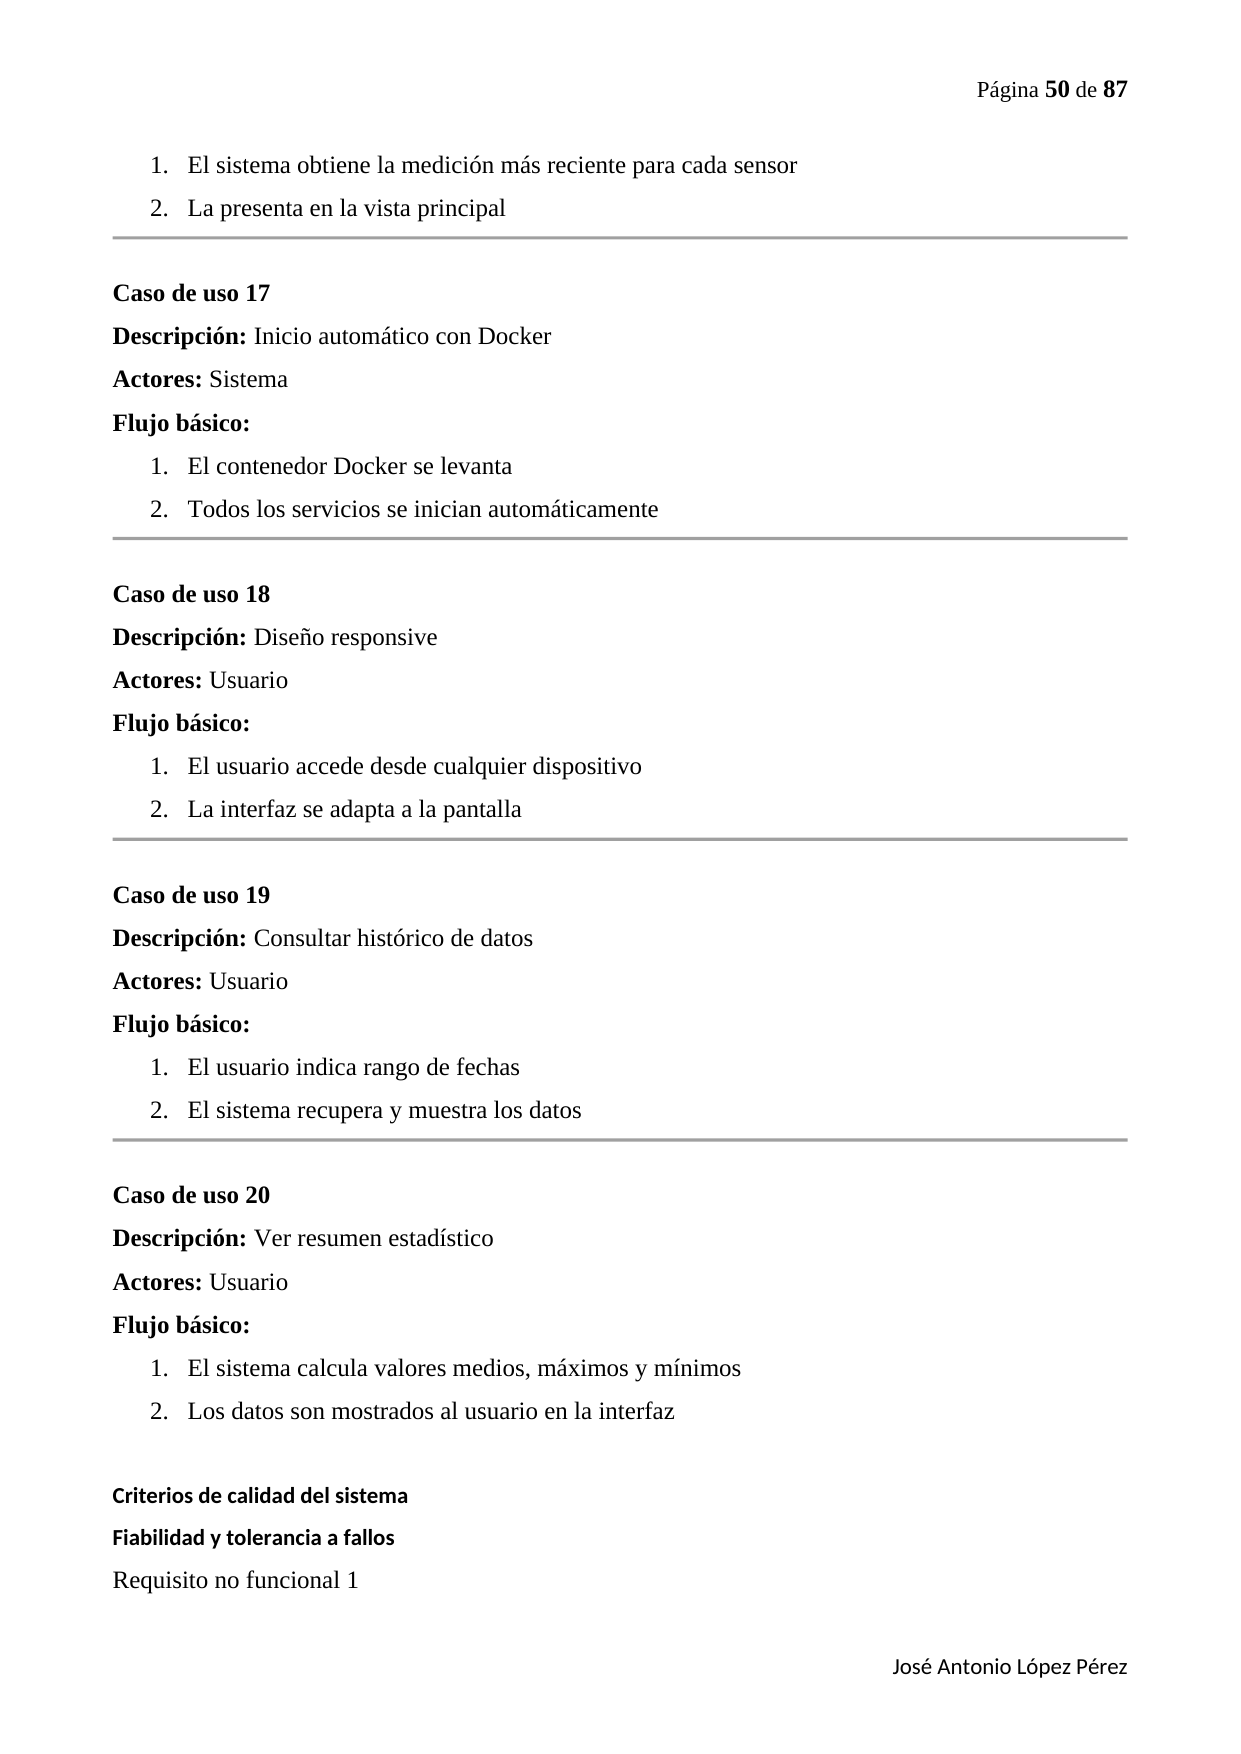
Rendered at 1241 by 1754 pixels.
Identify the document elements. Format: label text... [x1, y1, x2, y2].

text Descripción: Diseño responsive Actores: Usuario Flujo básico: [112, 622, 1128, 737]
list La presenta en la vista principal [150, 193, 1128, 222]
text Caso de uso 18 [112, 579, 1128, 608]
list Los datos son mostrados al usuario en la interfaz [150, 1396, 1128, 1425]
text Descripción: Ver resumen estadístico Actores: Usuario Flujo básico: [112, 1223, 1128, 1338]
list El sistema calcula valores medios, máximos y mínimos [150, 1353, 1128, 1382]
text Caso de uso 17 [112, 278, 1128, 307]
text Fiabilidad y tolerancia a fallos [112, 1523, 1128, 1551]
text Caso de uso 19 [112, 880, 1128, 908]
list El sistema recupera y muestra los datos [150, 1095, 1128, 1124]
list Todos los servicios se inician automáticamente [150, 494, 1128, 523]
list El sistema obtiene la medición más reciente para cada sensor [150, 150, 1128, 179]
list El contenedor Docker se levanta [150, 451, 1128, 479]
list El usuario indica rango de fechas [150, 1052, 1128, 1081]
list El usuario accede desde cualquier dispositivo [150, 751, 1128, 780]
text Caso de uso 20 [112, 1180, 1128, 1209]
list La interfaz se adapta a la pantalla [150, 794, 1128, 823]
text Requisito no funcional 1 [112, 1565, 1128, 1594]
text Descripción: Consultar histórico de datos Actores: Usuario Flujo básico: [112, 923, 1128, 1038]
text Descripción: Inicio automático con Docker Actores: Sistema Flujo básico: [112, 321, 1128, 436]
text Criterios de calidad del sistema [112, 1481, 1128, 1509]
